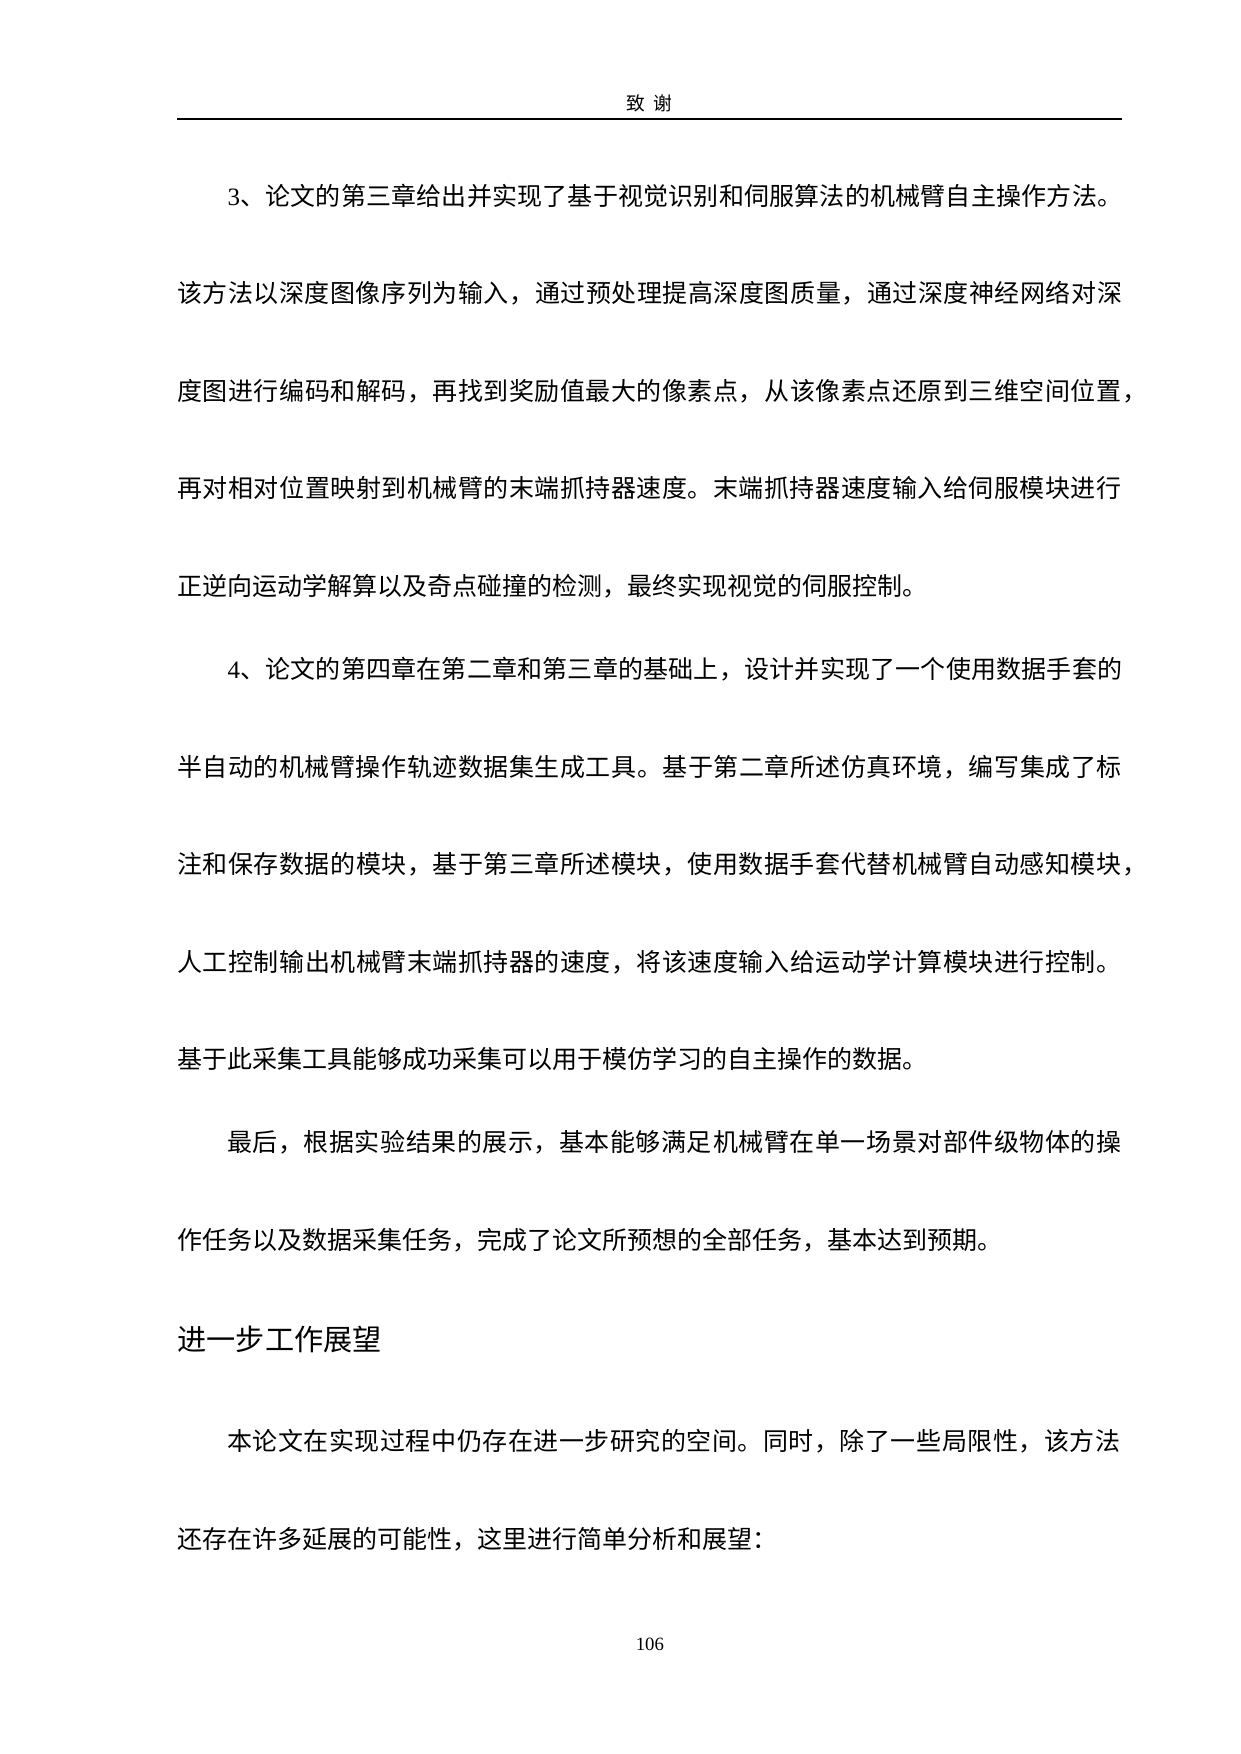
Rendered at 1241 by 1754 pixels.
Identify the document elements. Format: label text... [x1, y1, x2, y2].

text 本论文在实现过程中仍存在进一步研究的空间。同时，除了一些局限性，该方法还存在许多延展的可能性，这里进行简单分析和展望： [177, 1407, 1122, 1570]
text 4、论文的第四章在第二章和第三章的基础上，设计并实现了一个使用数据手套的半自动的机械臂操作轨迹数据集生成工具。基于第二章所述仿真环境，编写集成了标注和保存数据的模块，基于第三章所述模块，使用数据手套代替机械臂自动感知模块，人工控制输出机械臂末端抓持器的速度，将该速度输入给运动学计算模块进行控制。基于此采集工具能够成功采集可以用于模仿学习的自主操作的数据。 [177, 635, 1122, 1090]
subtitle 进一步工作展望 [177, 1305, 1122, 1370]
text 3、论文的第三章给出并实现了基于视觉识别和伺服算法的机械臂自主操作方法。该方法以深度图像序列为输入，通过预处理提高深度图质量，通过深度神经网络对深度图进行编码和解码，再找到奖励值最大的像素点，从该像素点还原到三维空间位置，再对相对位置映射到机械臂的末端抓持器速度。末端抓持器速度输入给伺服模块进行正逆向运动学解算以及奇点碰撞的检测，最终实现视觉的伺服控制。 [177, 162, 1122, 617]
text 最后，根据实验结果的展示，基本能够满足机械臂在单一场景对部件级物体的操作任务以及数据采集任务，完成了论文所预想的全部任务，基本达到预期。 [177, 1108, 1122, 1271]
